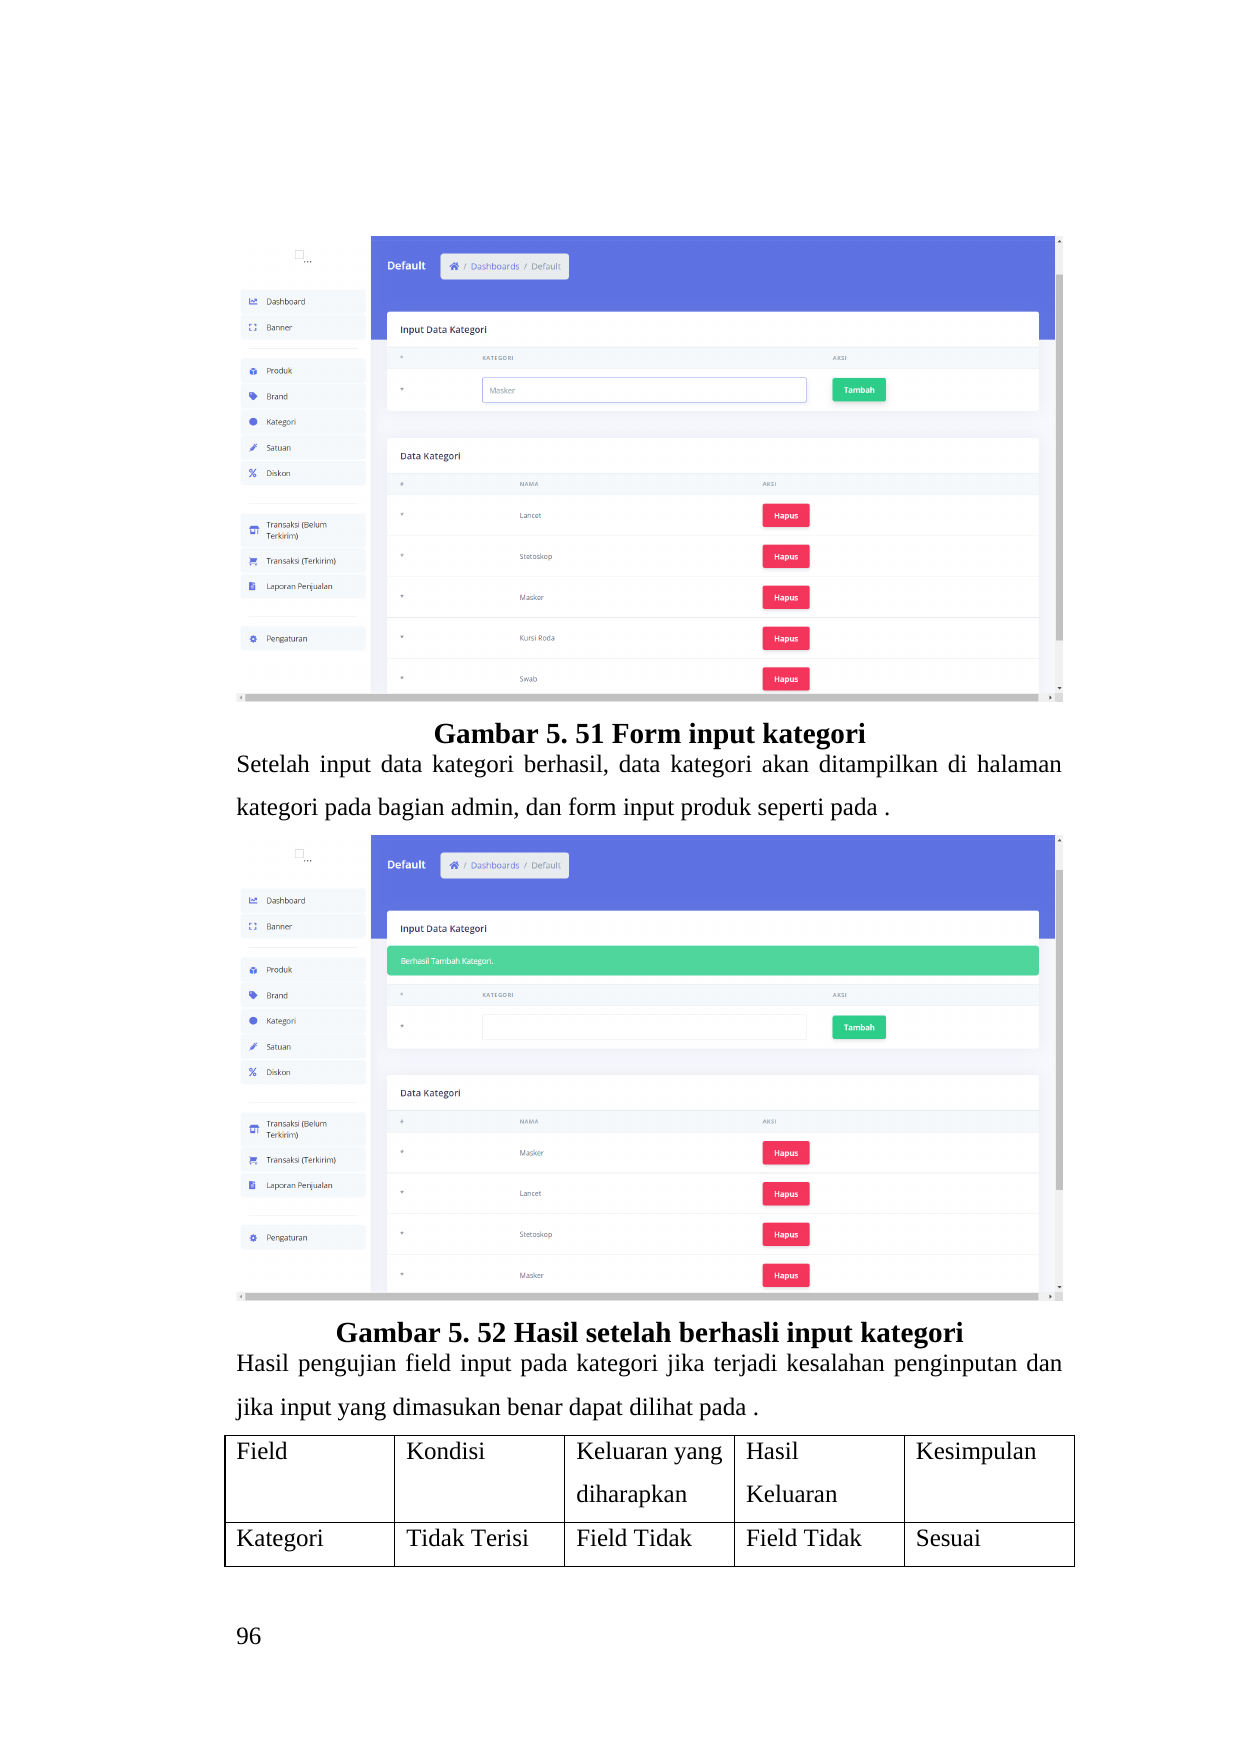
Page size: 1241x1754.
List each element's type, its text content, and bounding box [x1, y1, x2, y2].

text Setelah input data kategori berhasil, data kategori akan ditampilkan di halaman kategori pada bagian admin, dan form input produk seperti pada . [236, 749, 1063, 821]
table_header Kondisi [395, 1436, 564, 1522]
table_header Keluaran yang diharapkan [565, 1436, 734, 1522]
picture [236, 835, 1063, 1301]
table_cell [735, 1523, 904, 1566]
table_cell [565, 1523, 734, 1566]
table_header Kesimpulan [905, 1436, 1074, 1522]
table_cell Tidak Terisi [395, 1523, 564, 1566]
table_cell Kategori [226, 1523, 394, 1566]
table_header Hasil Keluaran [735, 1436, 904, 1522]
table_header Field [226, 1436, 394, 1522]
table_cell Sesuai [905, 1523, 1074, 1566]
picture [236, 236, 1063, 702]
text Hasil pengujian field input pada kategori jika terjadi kesalahan penginputan dan jika input yang dimasukan benar dapat dilihat pada . [236, 1348, 1063, 1420]
